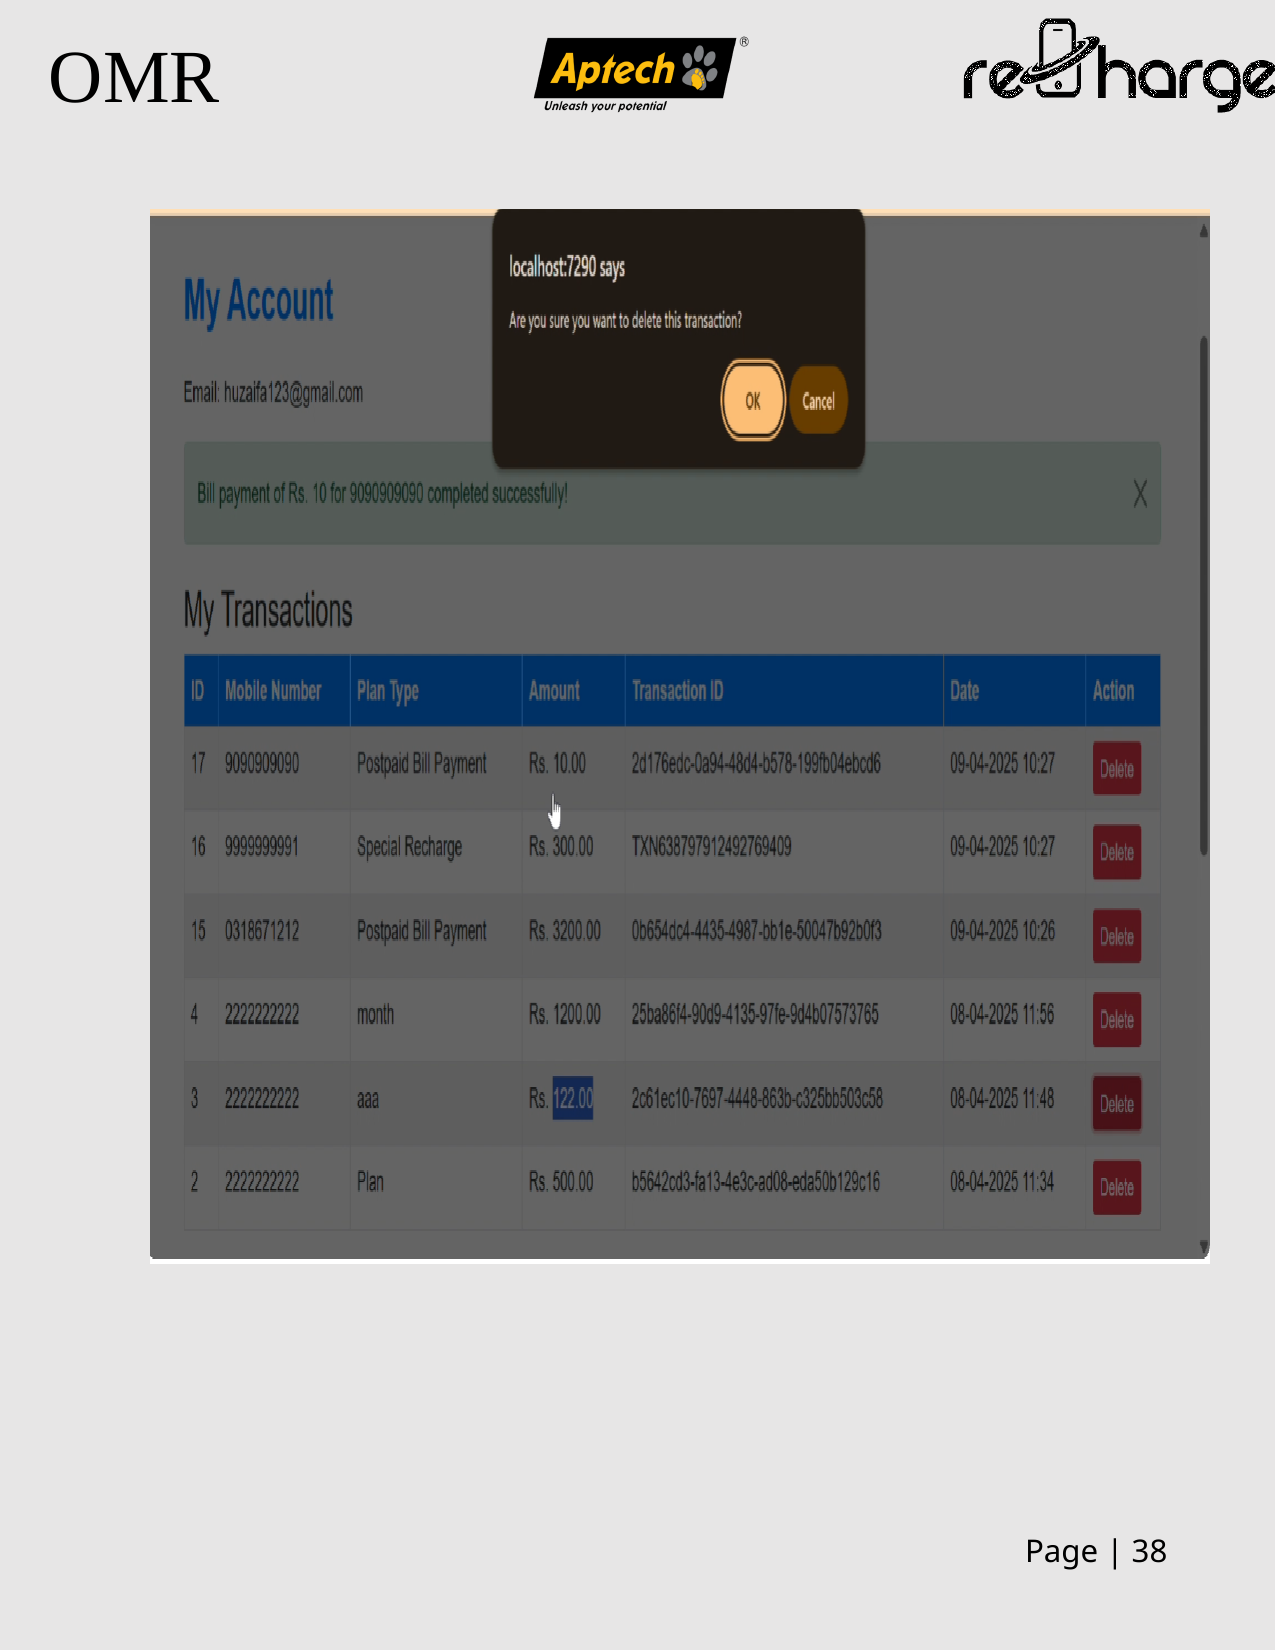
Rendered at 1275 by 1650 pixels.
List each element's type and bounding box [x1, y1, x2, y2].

picture [150, 209, 1210, 1264]
picture [518, 18, 757, 128]
